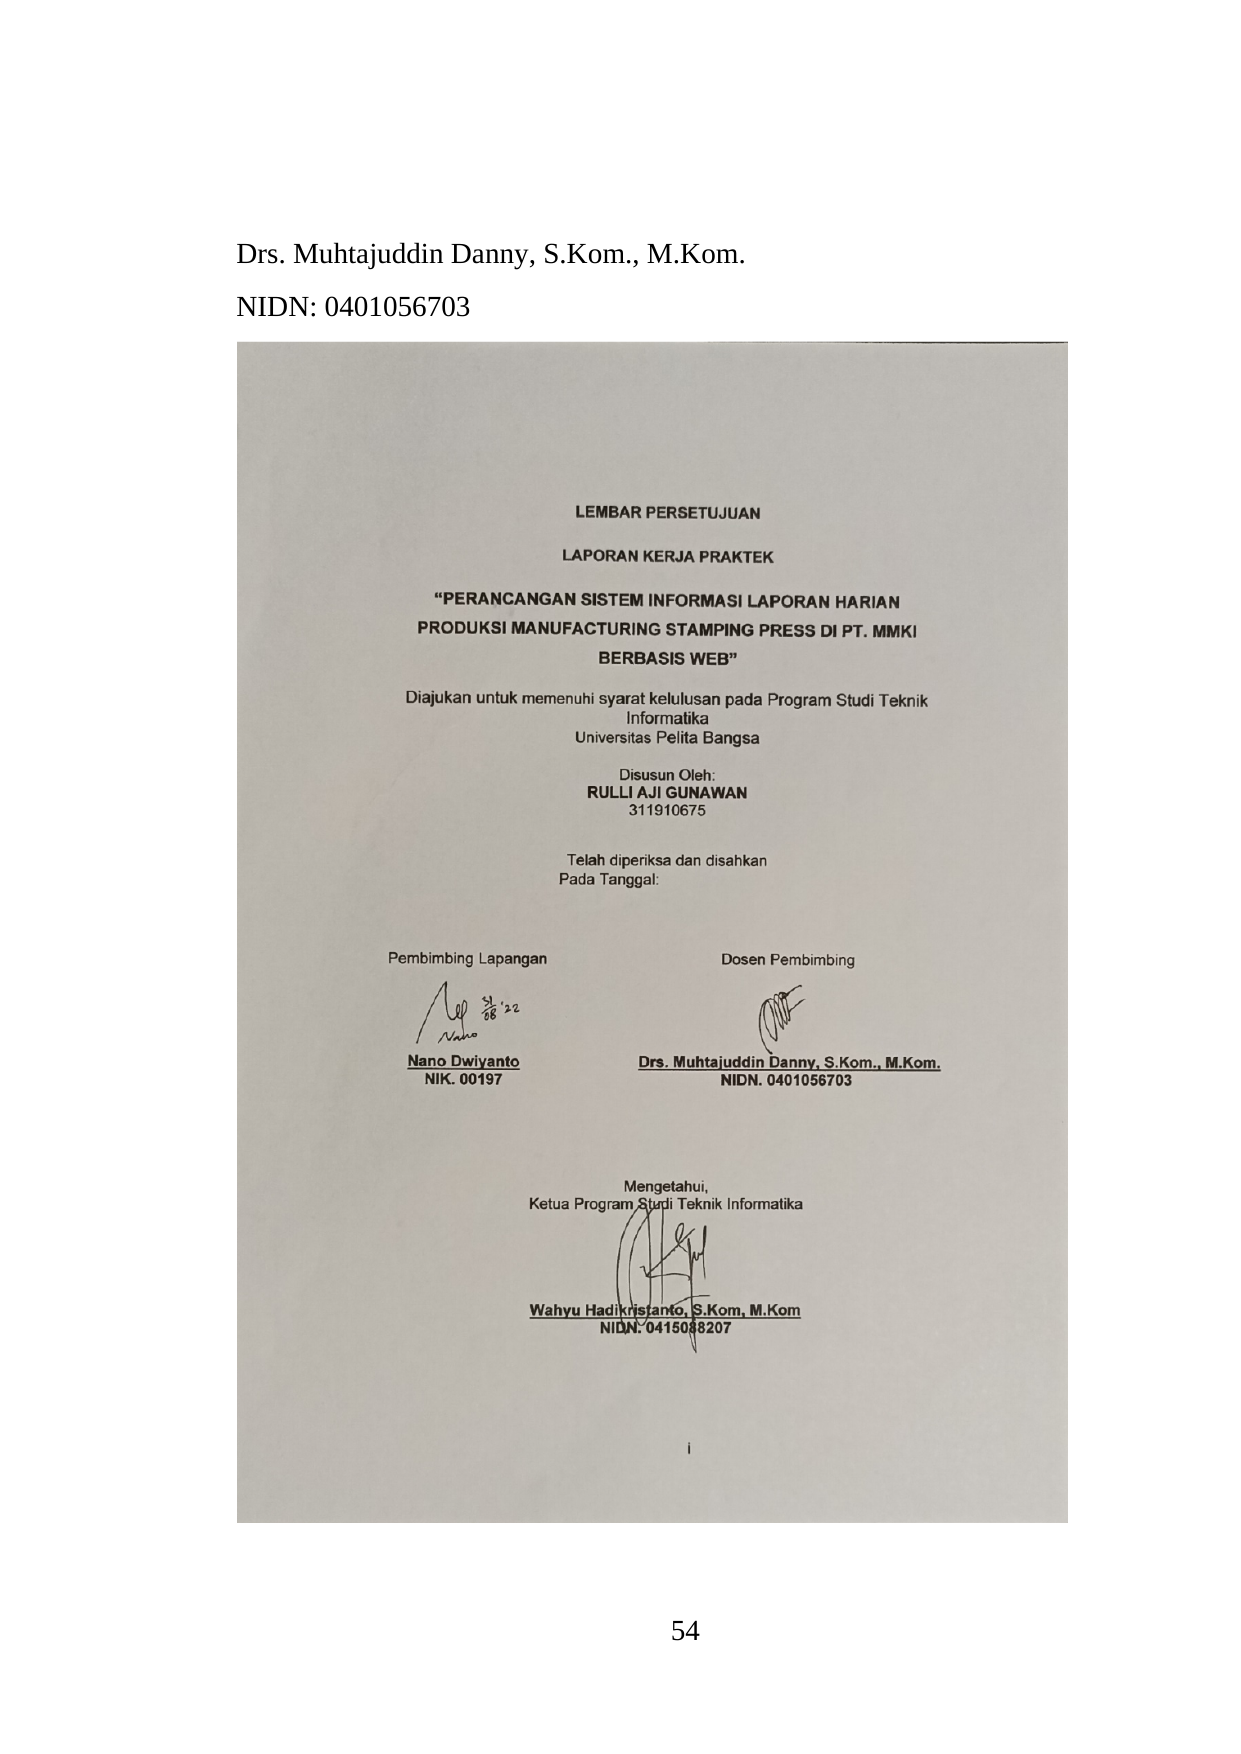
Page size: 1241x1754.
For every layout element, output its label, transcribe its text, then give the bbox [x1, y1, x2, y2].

picture [237, 343, 1068, 1523]
text NIDN: 0401056703 [236, 289, 1063, 323]
text Drs. Muhtajuddin Danny, S.Kom., M.Kom. [236, 236, 1063, 270]
